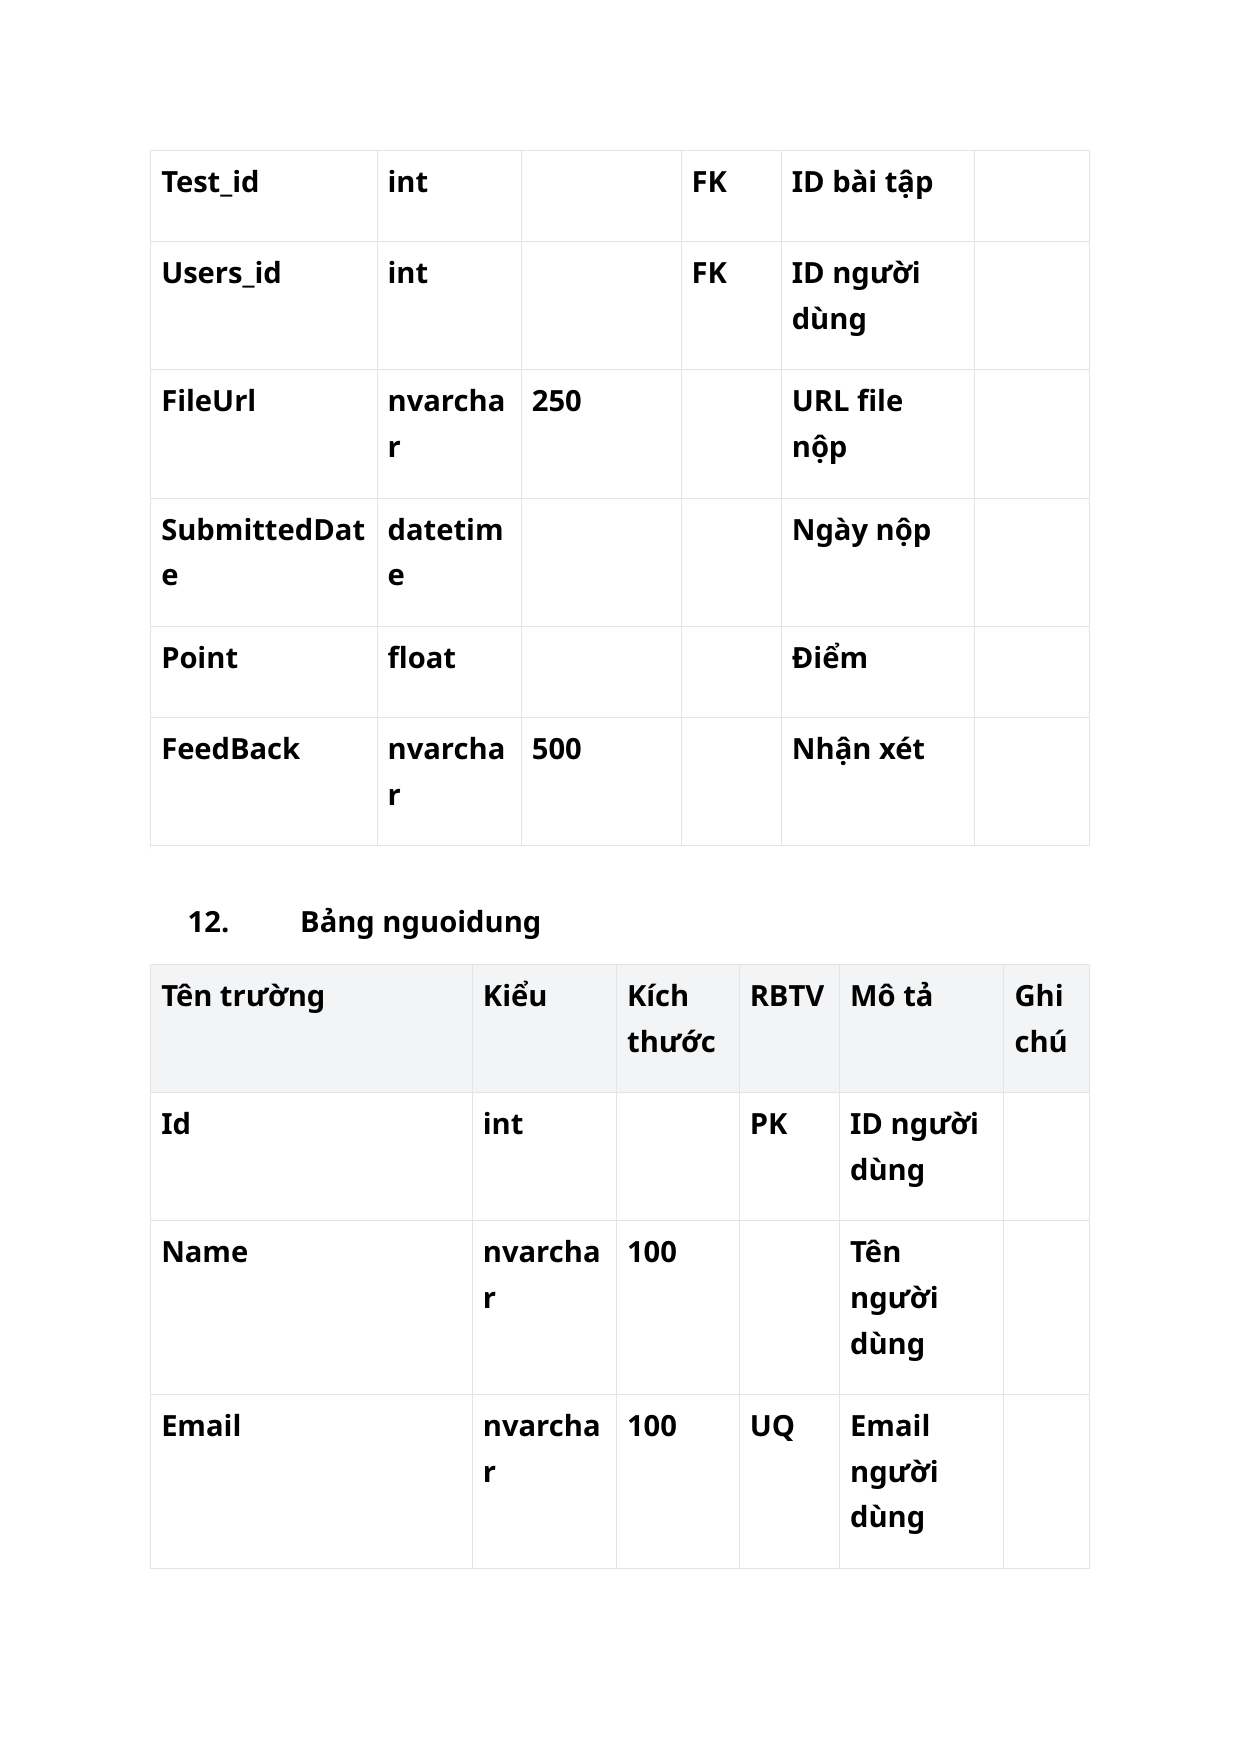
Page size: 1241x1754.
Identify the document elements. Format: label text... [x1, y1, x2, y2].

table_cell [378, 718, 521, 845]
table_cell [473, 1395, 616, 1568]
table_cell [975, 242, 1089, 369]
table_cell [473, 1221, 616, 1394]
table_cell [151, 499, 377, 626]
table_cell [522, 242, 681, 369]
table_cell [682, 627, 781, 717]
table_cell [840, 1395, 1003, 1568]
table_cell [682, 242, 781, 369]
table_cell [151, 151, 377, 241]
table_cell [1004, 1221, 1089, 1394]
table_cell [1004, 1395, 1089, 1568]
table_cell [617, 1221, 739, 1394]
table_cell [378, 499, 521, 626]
list Bảng nguoidung [187, 902, 1090, 941]
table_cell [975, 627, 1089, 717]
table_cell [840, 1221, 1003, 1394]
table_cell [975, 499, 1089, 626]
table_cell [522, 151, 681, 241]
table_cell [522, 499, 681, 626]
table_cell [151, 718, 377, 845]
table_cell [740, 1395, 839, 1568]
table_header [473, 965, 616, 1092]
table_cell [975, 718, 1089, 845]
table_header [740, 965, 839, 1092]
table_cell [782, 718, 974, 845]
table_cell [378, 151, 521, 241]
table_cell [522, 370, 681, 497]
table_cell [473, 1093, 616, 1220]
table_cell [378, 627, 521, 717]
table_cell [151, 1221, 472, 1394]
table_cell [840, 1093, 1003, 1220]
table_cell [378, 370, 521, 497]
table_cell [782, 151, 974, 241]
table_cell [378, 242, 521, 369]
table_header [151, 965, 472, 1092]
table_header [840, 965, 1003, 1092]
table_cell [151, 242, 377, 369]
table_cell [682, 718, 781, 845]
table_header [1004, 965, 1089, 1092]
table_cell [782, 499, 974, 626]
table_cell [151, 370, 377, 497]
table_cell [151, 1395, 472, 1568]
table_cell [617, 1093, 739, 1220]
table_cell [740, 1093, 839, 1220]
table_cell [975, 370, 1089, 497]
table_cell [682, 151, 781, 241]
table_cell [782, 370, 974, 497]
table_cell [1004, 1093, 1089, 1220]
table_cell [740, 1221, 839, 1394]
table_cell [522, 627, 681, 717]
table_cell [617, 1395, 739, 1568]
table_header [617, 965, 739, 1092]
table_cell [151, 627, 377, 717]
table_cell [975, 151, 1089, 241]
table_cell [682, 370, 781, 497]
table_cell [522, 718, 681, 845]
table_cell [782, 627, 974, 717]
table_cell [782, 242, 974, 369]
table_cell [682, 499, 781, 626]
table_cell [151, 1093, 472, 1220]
